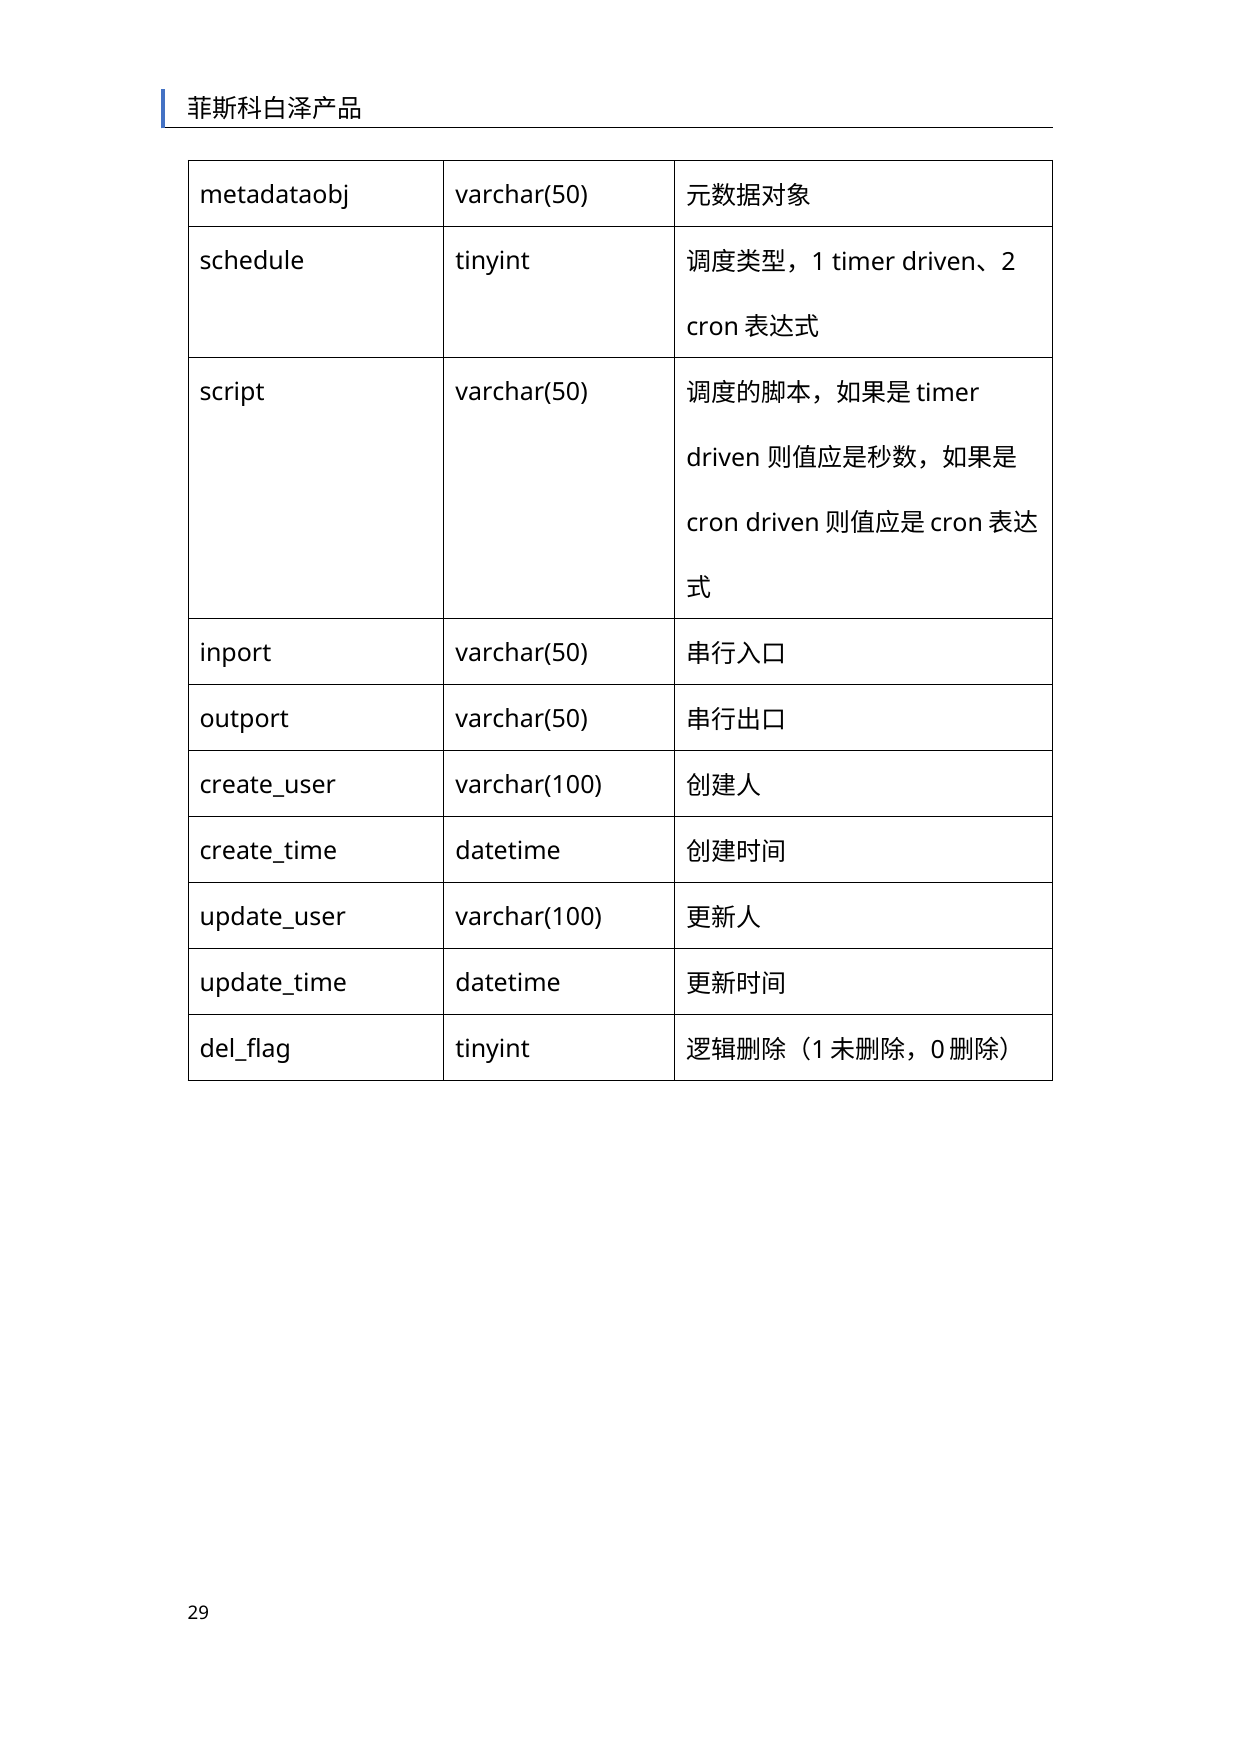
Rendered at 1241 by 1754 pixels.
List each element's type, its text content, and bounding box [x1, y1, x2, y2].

table_cell 串行入口 [675, 619, 1052, 684]
table_cell 逻辑删除（1未删除，0删除） [675, 1015, 1052, 1080]
table_cell varchar(50) [444, 619, 674, 684]
table_cell schedule [189, 227, 443, 357]
table_cell 更新人 [675, 883, 1052, 948]
table_cell 更新时间 [675, 949, 1052, 1014]
table_cell varchar(50) [444, 358, 674, 618]
table_cell update_user [189, 883, 443, 948]
table_cell 创建人 [675, 751, 1052, 816]
table_cell 串行出口 [675, 685, 1052, 750]
table_cell metadataobj [189, 161, 443, 226]
table_cell del_flag [189, 1015, 443, 1080]
table_cell tinyint [444, 1015, 674, 1080]
table_cell script [189, 358, 443, 618]
table_cell varchar(50) [444, 161, 674, 226]
table_cell inport [189, 619, 443, 684]
table_cell varchar(50) [444, 685, 674, 750]
table_cell update_time [189, 949, 443, 1014]
table_cell datetime [444, 949, 674, 1014]
table_cell 创建时间 [675, 817, 1052, 882]
table_cell varchar(100) [444, 751, 674, 816]
table_cell outport [189, 685, 443, 750]
table_cell tinyint [444, 227, 674, 357]
table_cell create_time [189, 817, 443, 882]
table_cell 调度类型，1 timer driven、2 cron表达式 [675, 227, 1052, 357]
table_cell varchar(100) [444, 883, 674, 948]
table_cell create_user [189, 751, 443, 816]
table_cell datetime [444, 817, 674, 882]
table_cell 元数据对象 [675, 161, 1052, 226]
table_cell 调度的脚本，如果是timer driven 则值应是秒数，如果是cron driven则值应是cron表达式 [675, 358, 1052, 618]
